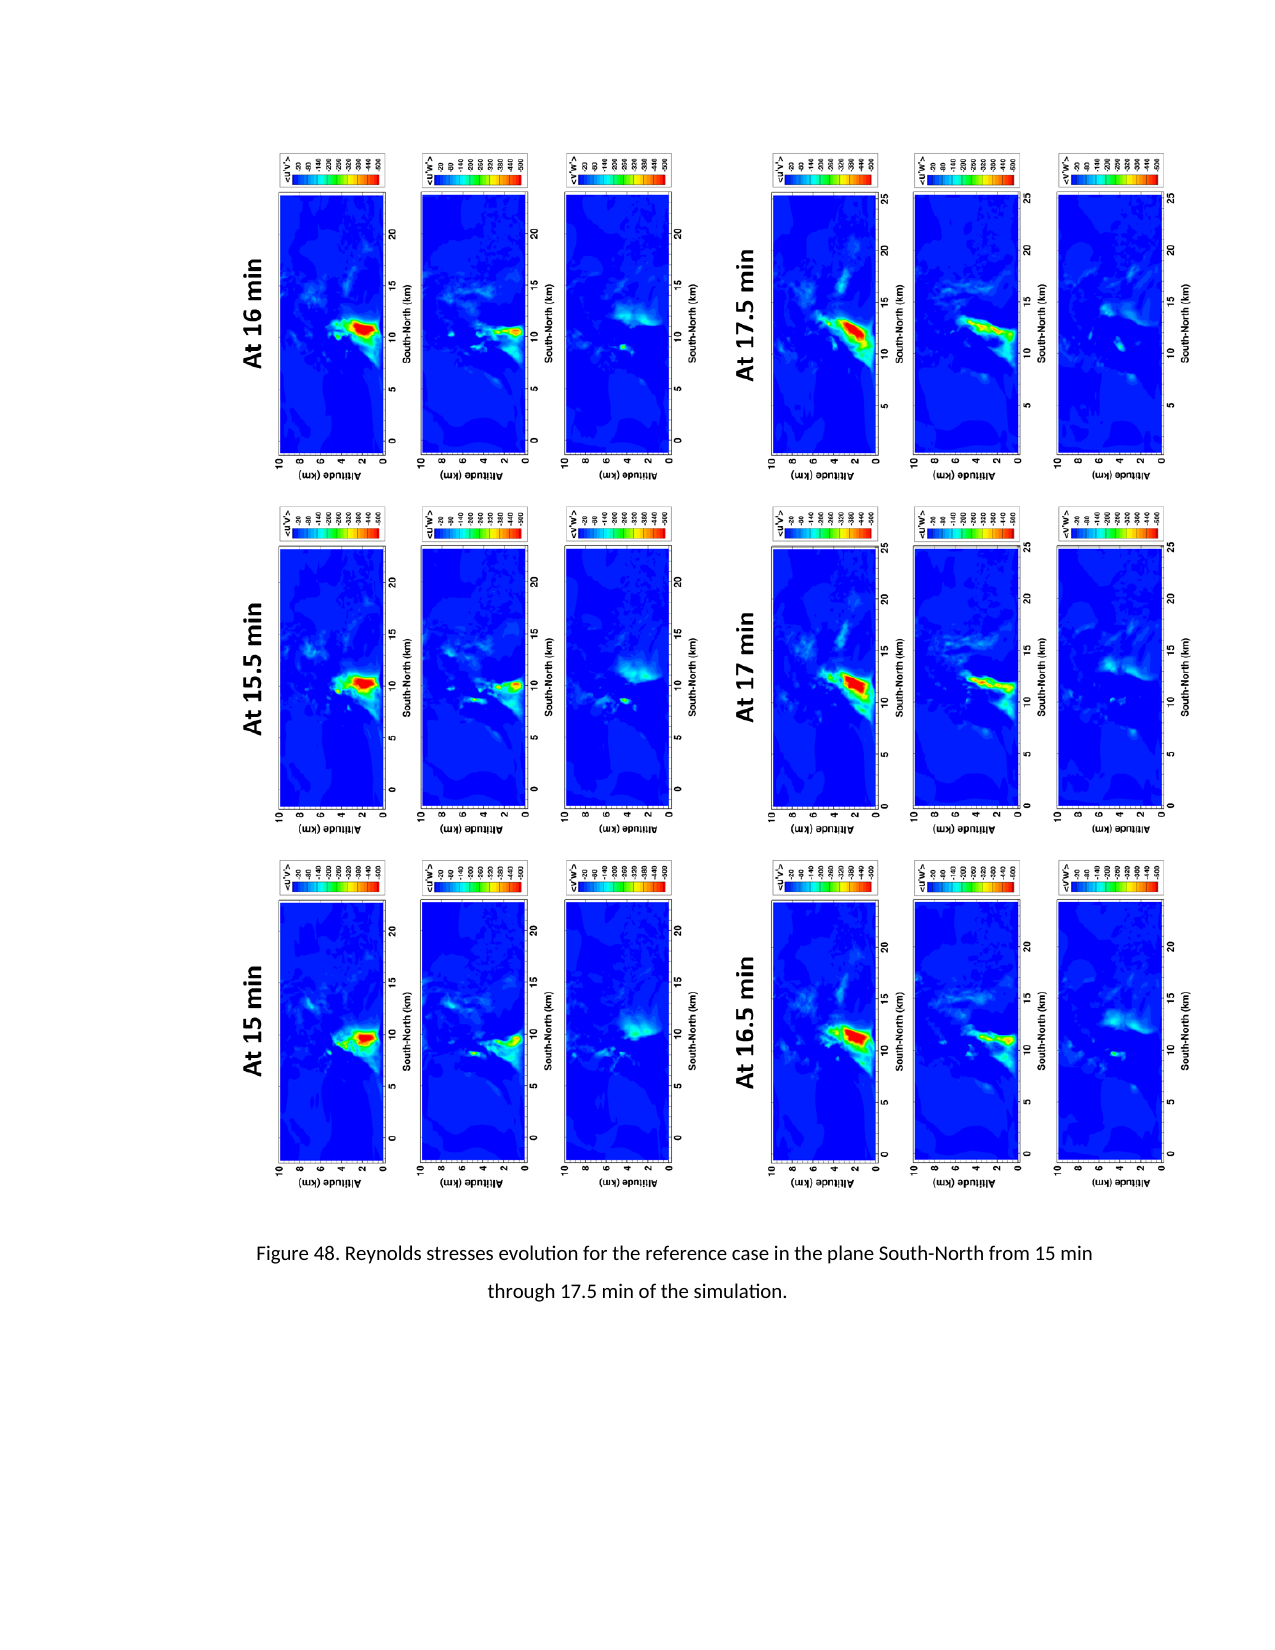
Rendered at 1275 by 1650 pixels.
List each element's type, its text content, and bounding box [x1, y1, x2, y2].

picture [225, 150, 1200, 1190]
text Figure 48. Reynolds stresses evolution for the reference case in the plane South-North from 15 min through 17.5 min of the simulation. [150, 1240, 1125, 1304]
